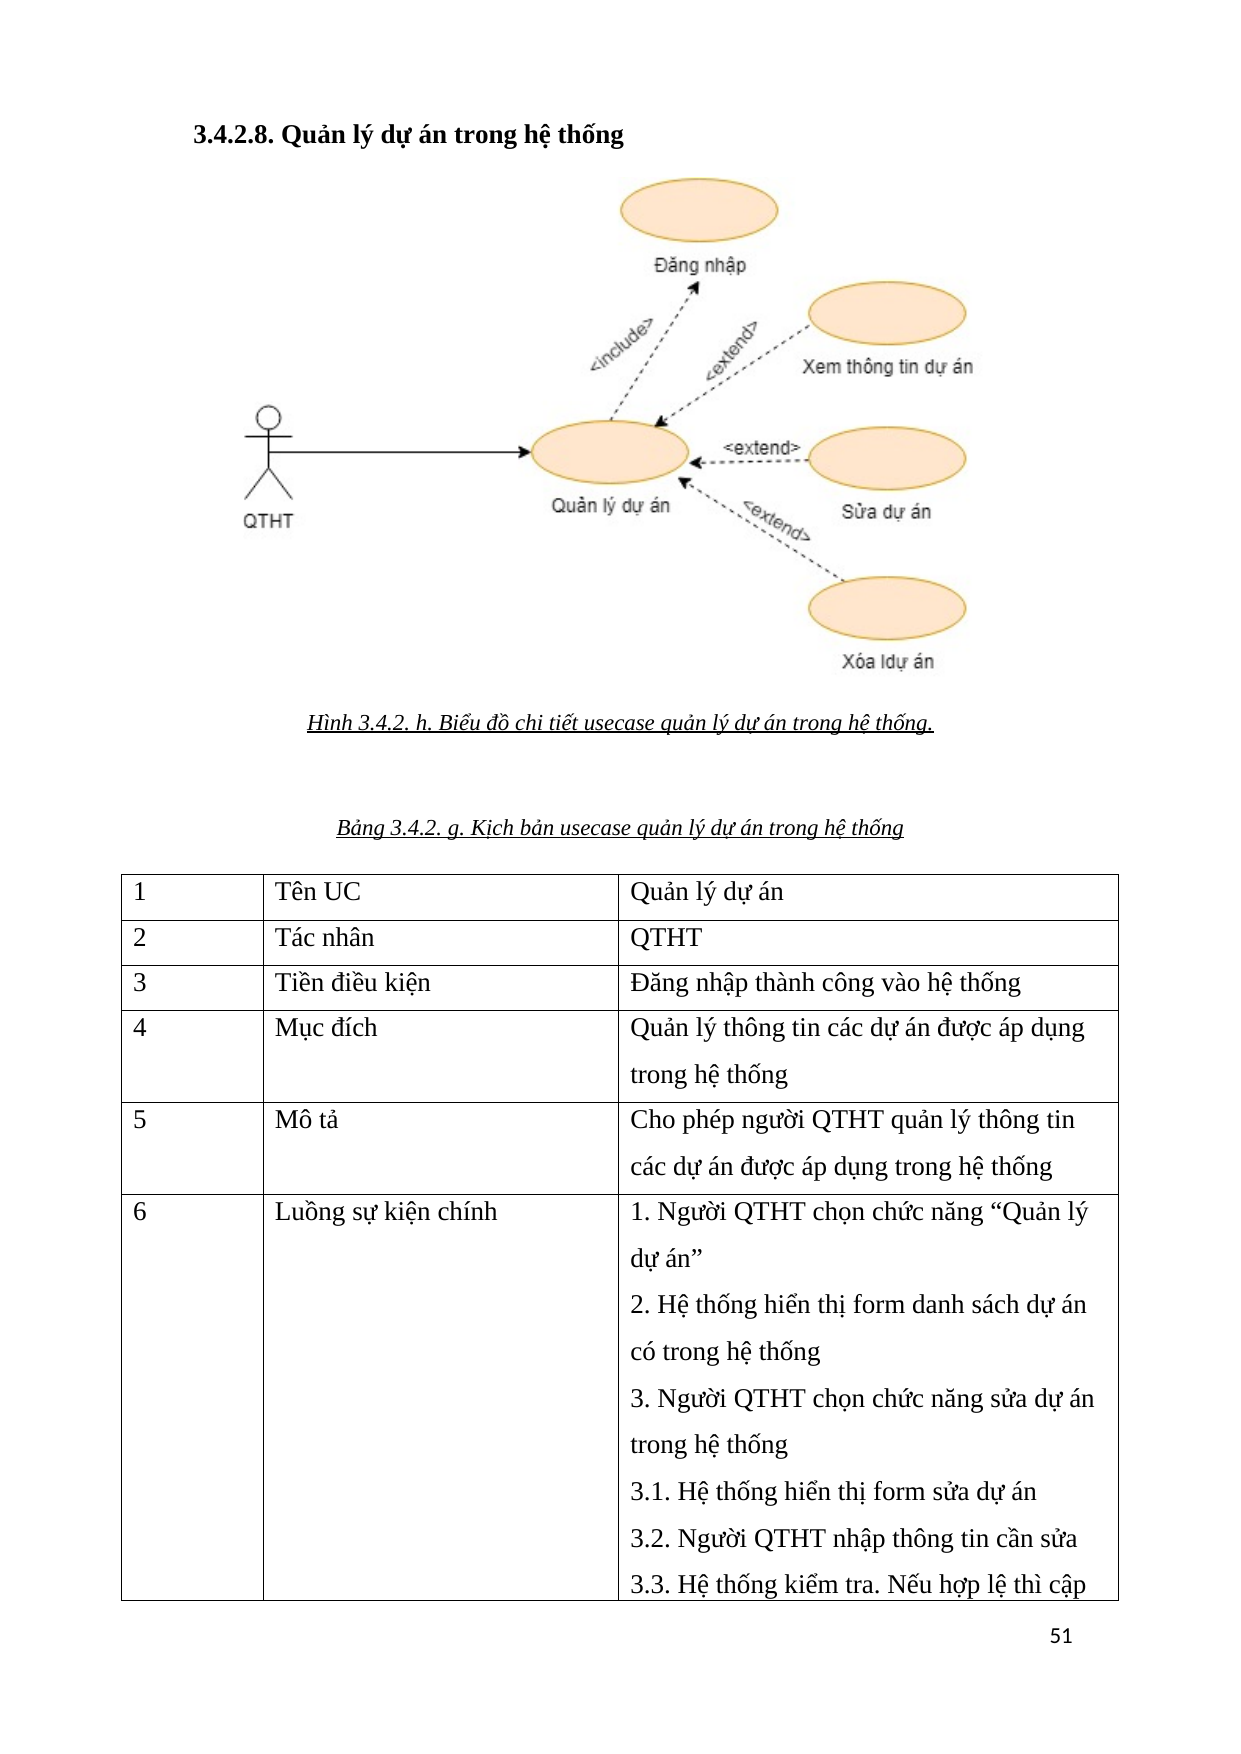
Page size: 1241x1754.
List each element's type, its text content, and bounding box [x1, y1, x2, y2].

table_cell 2 [122, 921, 263, 965]
table_cell Tác nhân [264, 921, 618, 965]
table_cell Mục đích [264, 1011, 618, 1102]
text Hình 3.4.2. h. Biểu đồ chi tiết usecase quản lý dự án trong hệ thống. [118, 708, 1122, 735]
table_cell 6 [122, 1195, 263, 1600]
table_cell 4 [122, 1011, 263, 1102]
table_cell Đăng nhập thành công vào hệ thống [619, 966, 1118, 1010]
table_cell Quản lý thông tin các dự án được áp dụng trong hệ thống [619, 1011, 1118, 1102]
table_cell Tiền điều kiện [264, 966, 618, 1010]
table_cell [619, 1195, 1118, 1600]
table_cell Cho phép người QTHT quản lý thông tin các dự án được áp dụng trong hệ thống [619, 1103, 1118, 1194]
picture [243, 177, 998, 678]
table_cell Luồng sự kiện chính [264, 1195, 618, 1600]
table_cell 3 [122, 966, 263, 1010]
table_header Tên UC [264, 875, 618, 919]
table_cell 5 [122, 1103, 263, 1194]
subtitle 3.4.2.8. Quản lý dự án trong hệ thống [118, 118, 1122, 149]
table_cell Mô tả [264, 1103, 618, 1194]
table_cell QTHT [619, 921, 1118, 965]
text Bảng 3.4.2. g. Kịch bản usecase quản lý dự án trong hệ thống [118, 814, 1122, 840]
table_header 1 [122, 875, 263, 919]
table_header Quản lý dự án [619, 875, 1118, 919]
